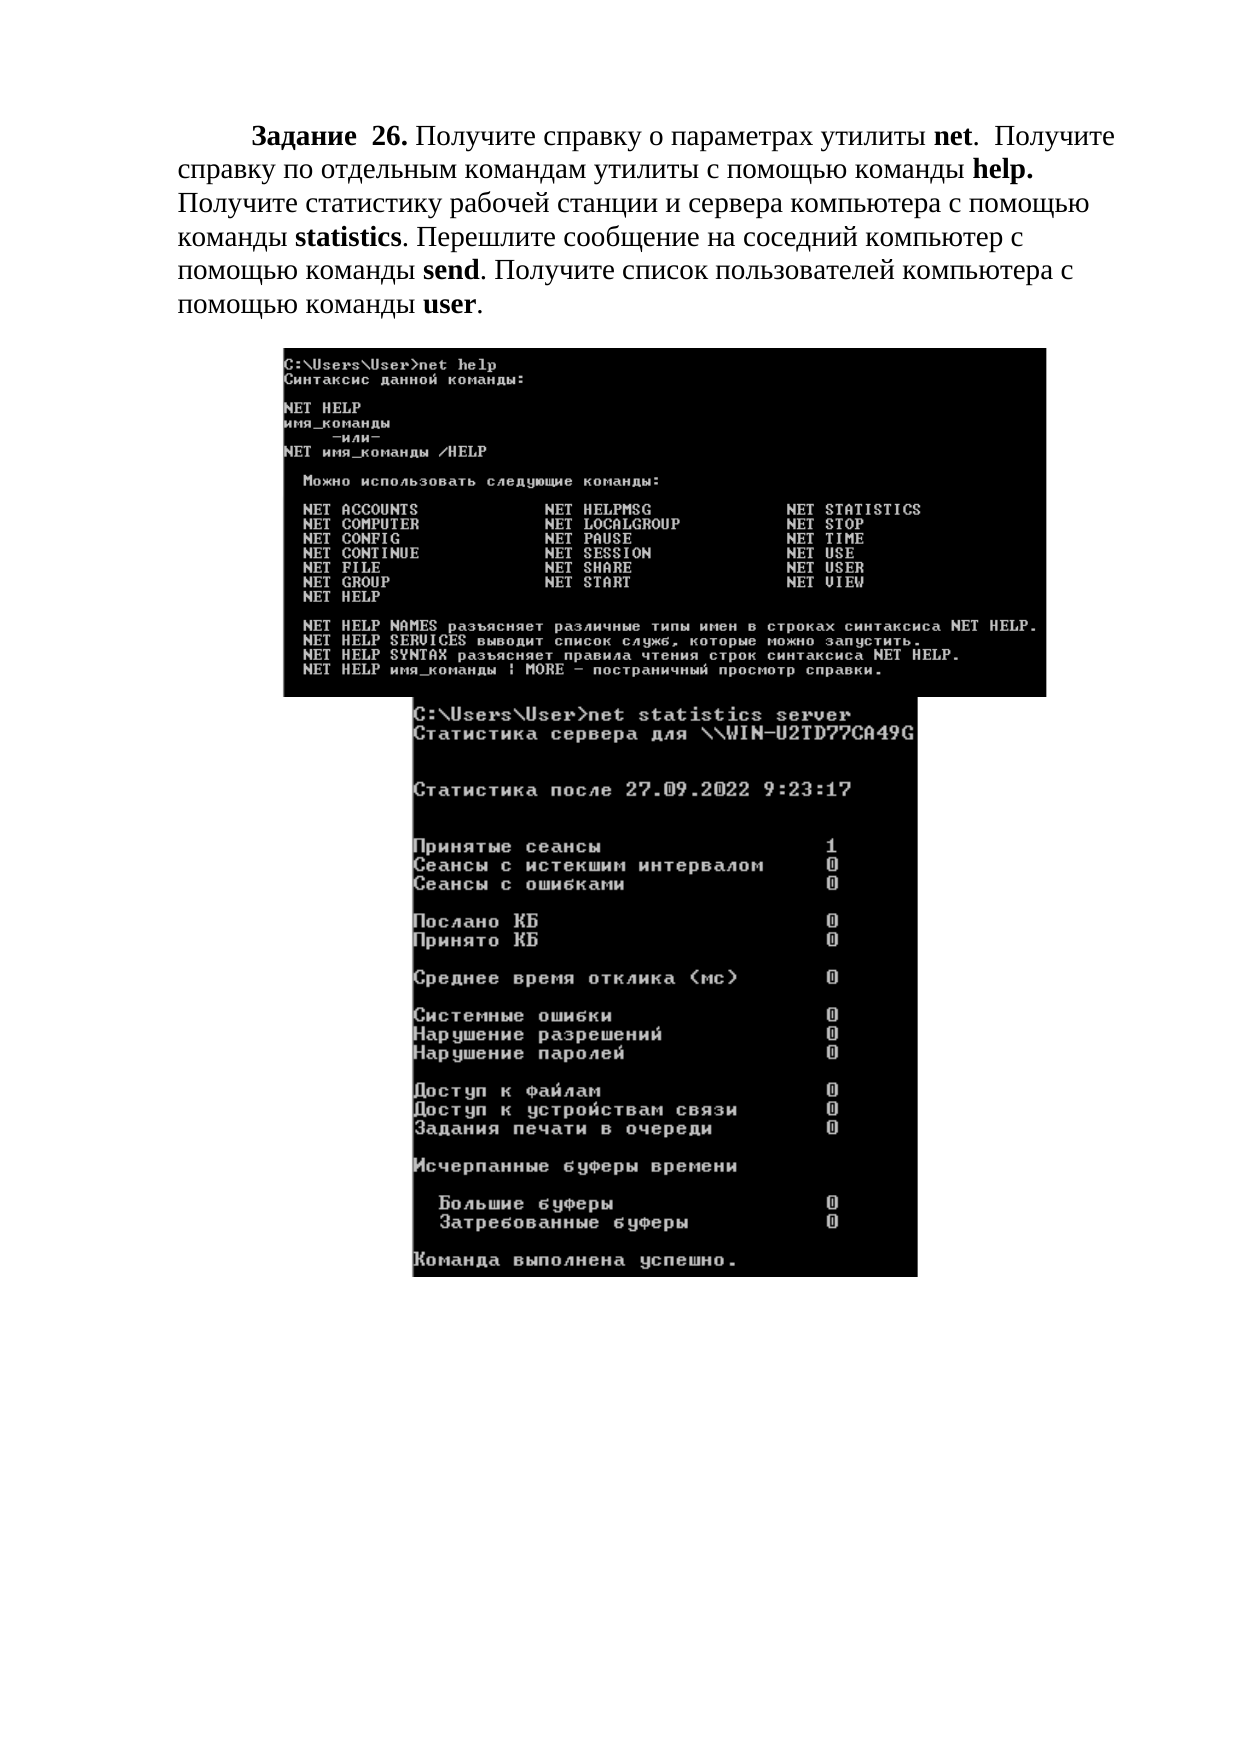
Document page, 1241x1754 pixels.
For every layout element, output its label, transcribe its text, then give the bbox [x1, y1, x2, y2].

text Задание 26. Получите справку о параметрах утилиты net. Получите справку по отдельным командам утилиты с помощью команды help. Получите статистику рабочей станции и сервера компьютера с помощью команды statistics. Перешлите сообщение на соседний компьютер с помощью команды send. Получите список пользователей компьютера с помощью команды user. [177, 118, 1152, 319]
picture [282, 348, 1047, 1277]
